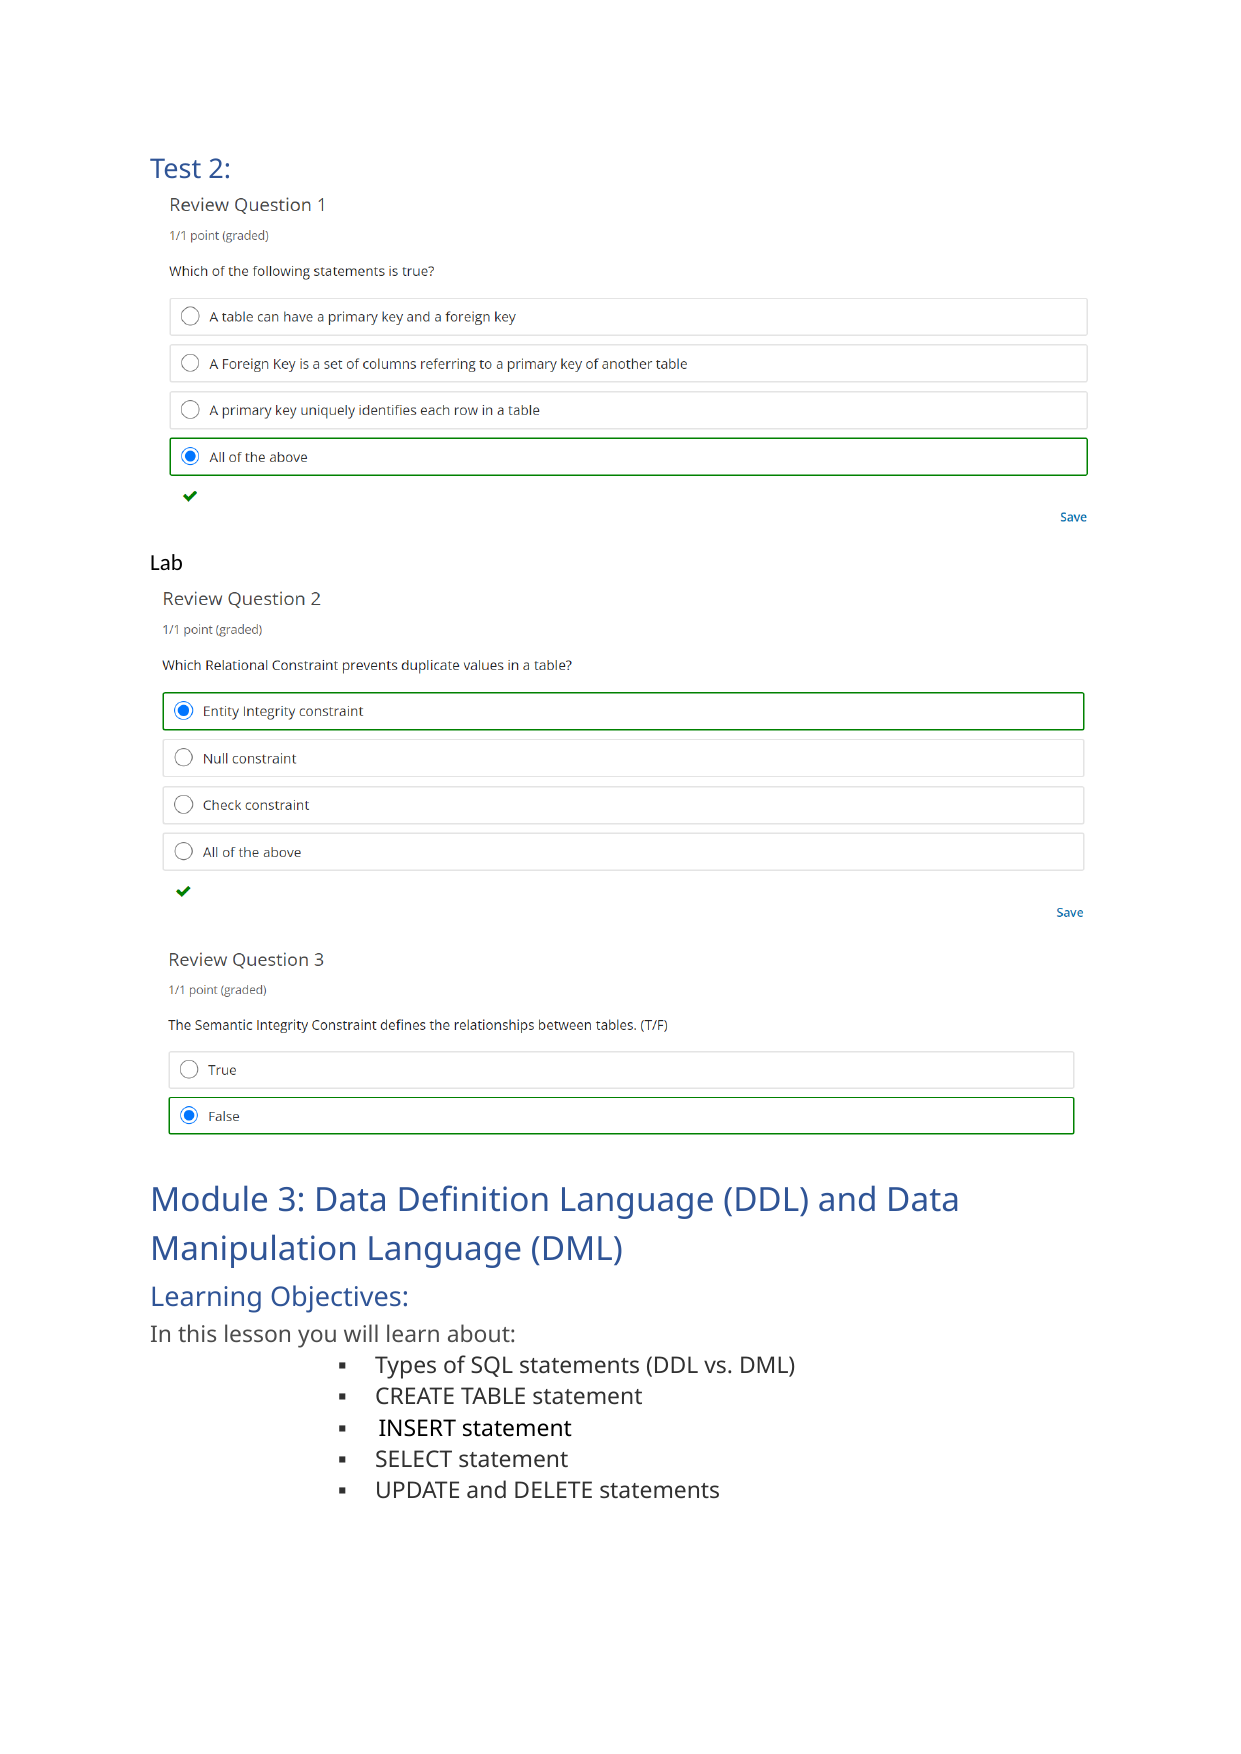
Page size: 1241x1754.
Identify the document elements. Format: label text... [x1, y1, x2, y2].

subtitle Learning Objectives: [150, 1278, 1090, 1315]
subtitle In this lesson you will learn about: [150, 1318, 1090, 1349]
list SELECT statement [337, 1443, 1090, 1474]
subtitle Module 3: Data Definition Language (DDL) and Data Manipulation Language (DML) [150, 1176, 1090, 1270]
list INSERT statement [337, 1411, 1090, 1443]
picture [150, 578, 1091, 922]
list CREATE TABLE statement [337, 1380, 1090, 1411]
list UPDATE and DELETE statements [337, 1474, 1090, 1505]
list Types of SQL statements (DDL vs. DML) [337, 1349, 1090, 1380]
picture [150, 189, 1091, 530]
picture [150, 940, 1091, 1149]
text Lab [150, 548, 1090, 578]
subtitle Test 2: [150, 150, 1090, 187]
